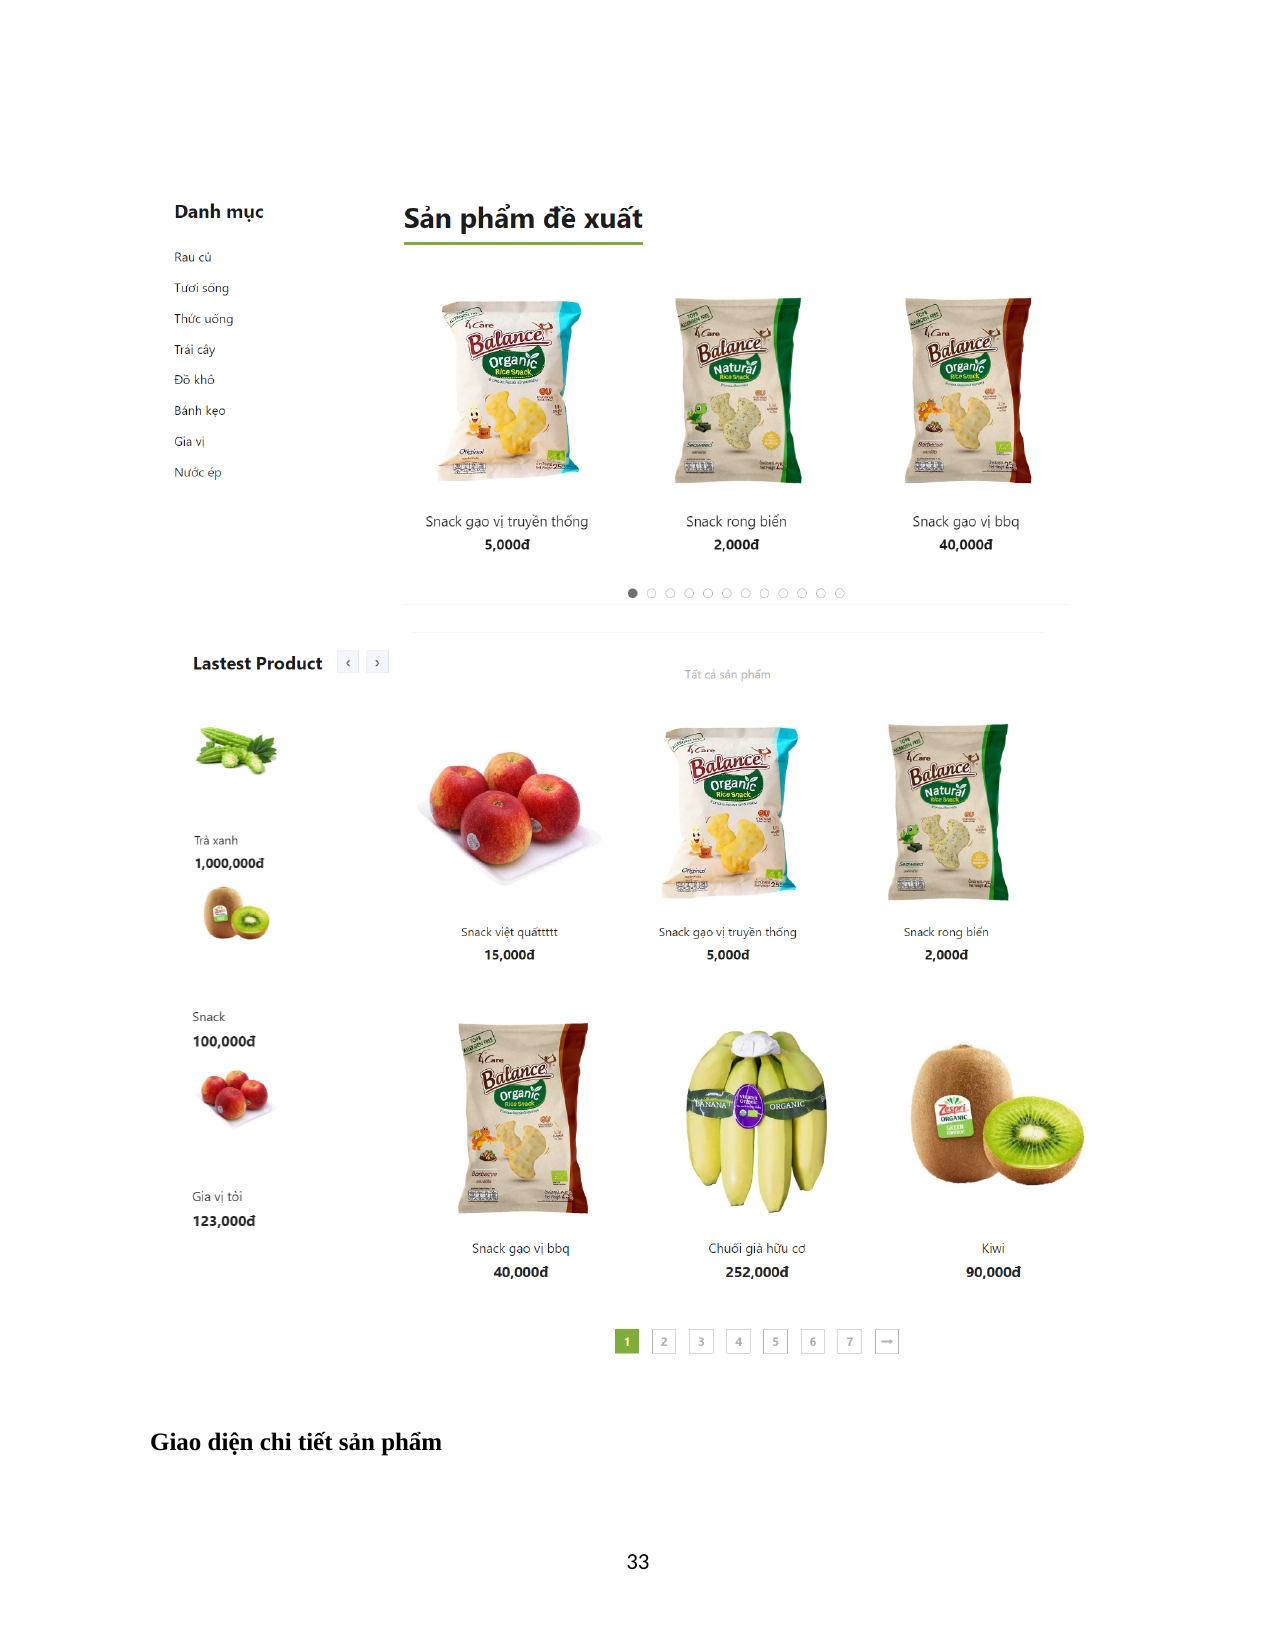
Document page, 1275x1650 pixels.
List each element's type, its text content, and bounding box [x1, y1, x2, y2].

text Giao diện chi tiết sản phẩm [150, 1427, 1125, 1456]
picture [150, 150, 1125, 611]
picture [150, 1007, 1125, 1361]
picture [150, 629, 1125, 989]
